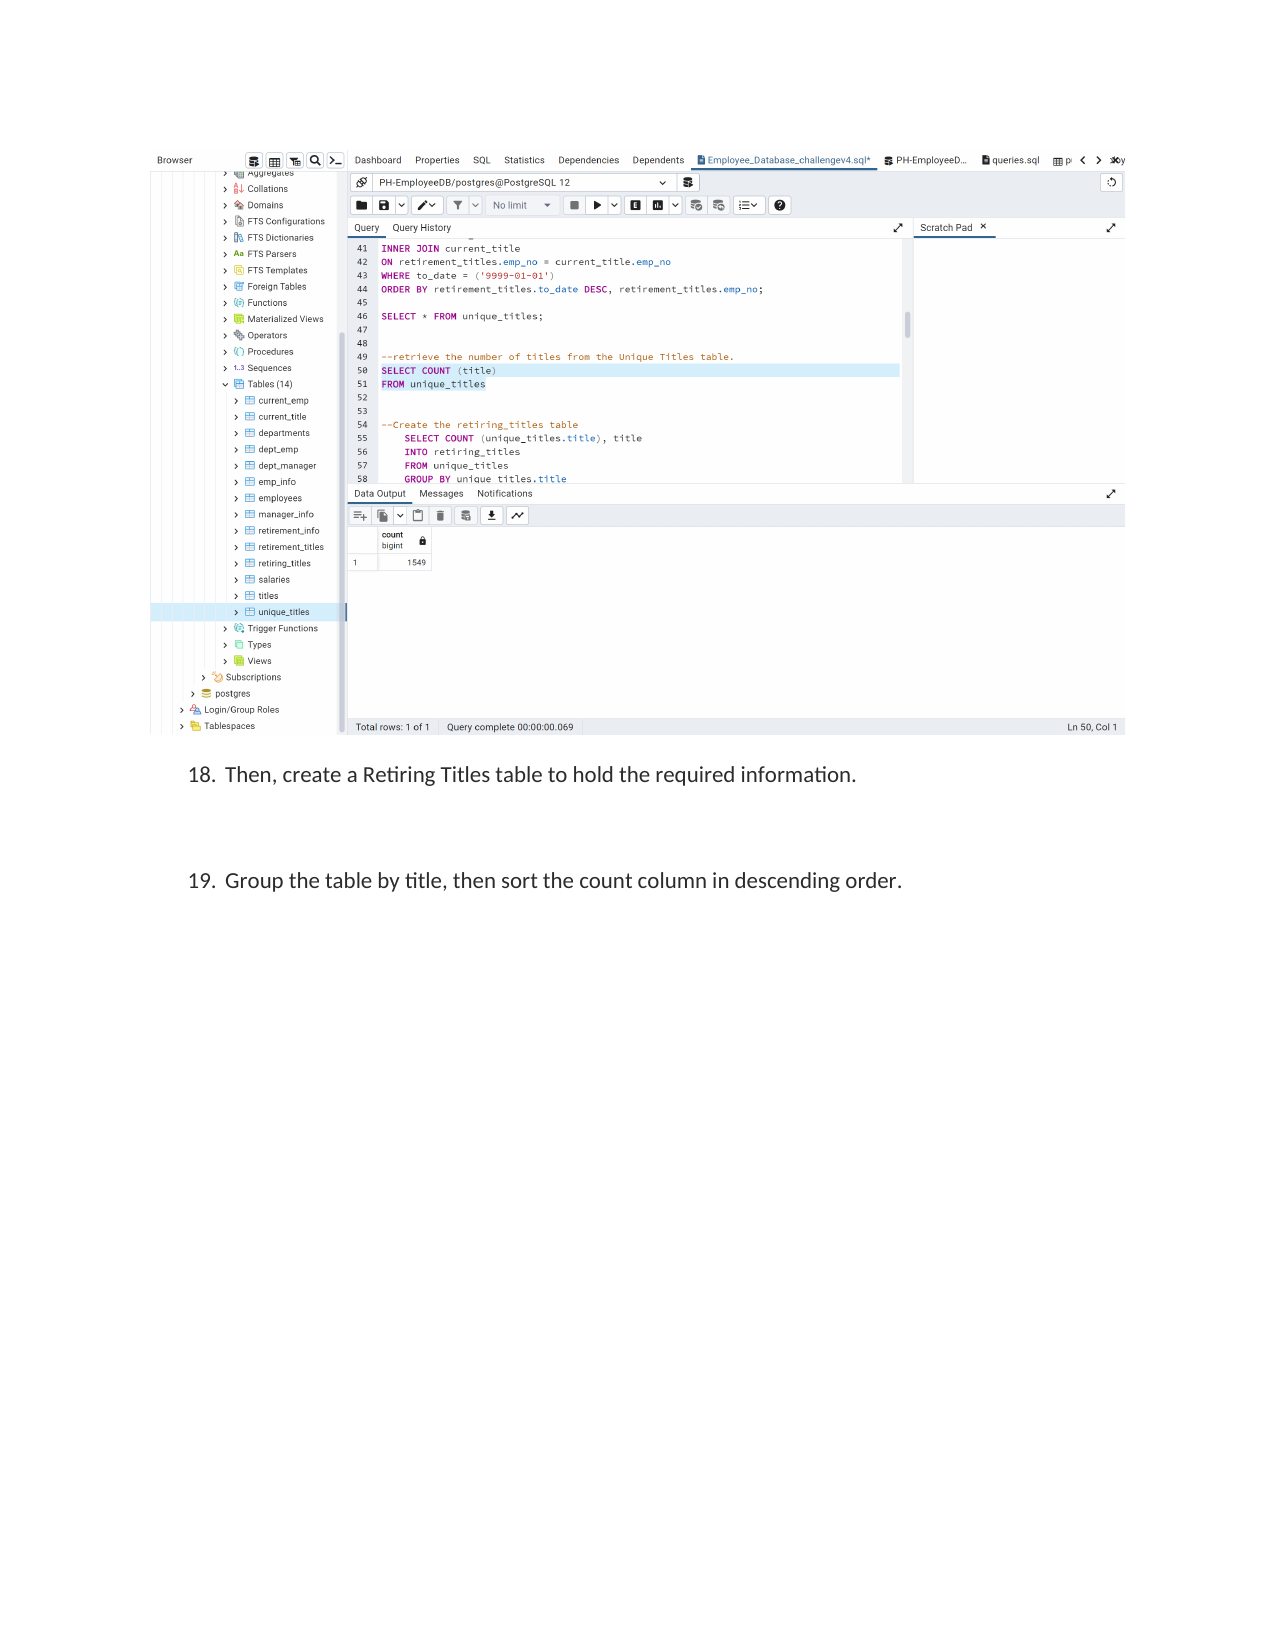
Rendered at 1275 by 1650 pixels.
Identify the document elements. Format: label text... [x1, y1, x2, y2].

picture [150, 150, 1125, 735]
list Group the table by title, then sort the count column in descending order. [187, 857, 1125, 894]
list Then, create a Retiring Titles table to hold the required information. [187, 751, 1125, 788]
